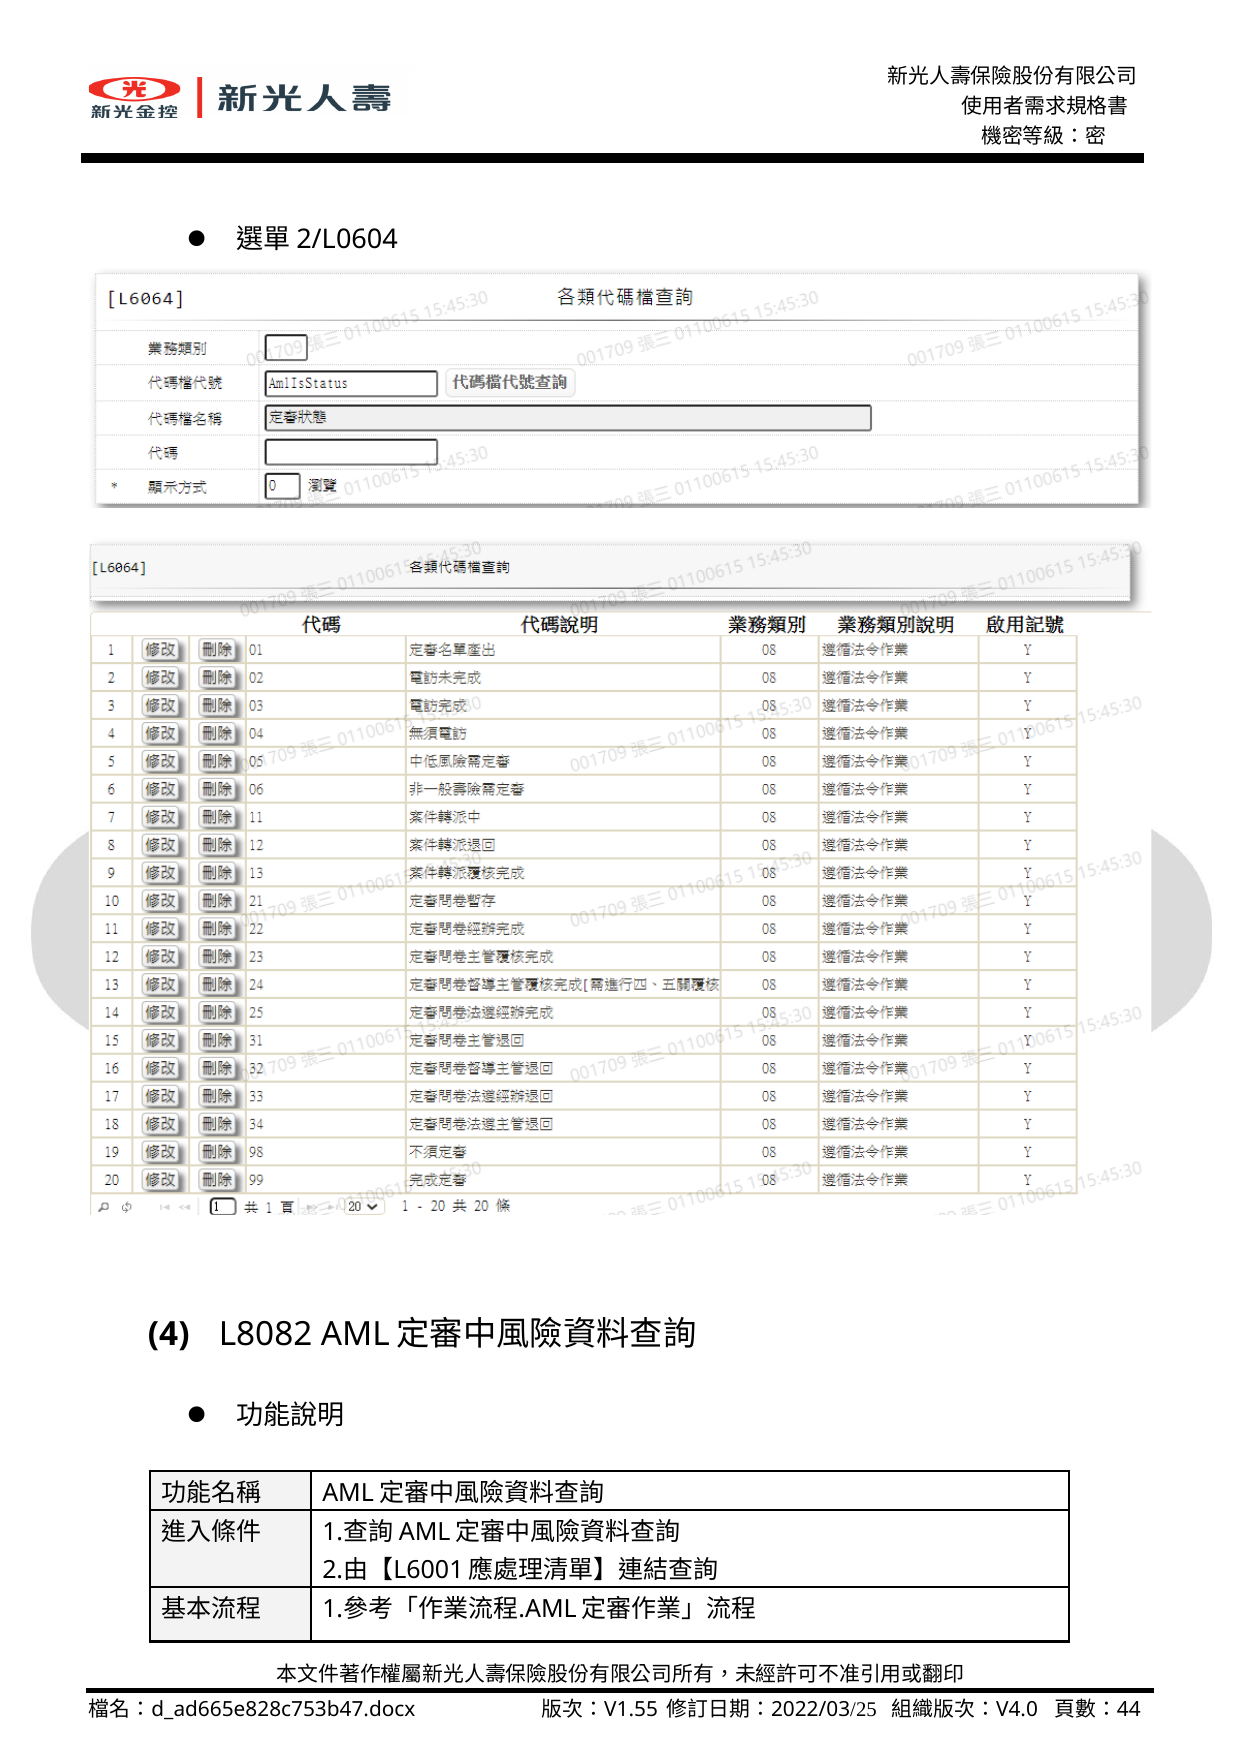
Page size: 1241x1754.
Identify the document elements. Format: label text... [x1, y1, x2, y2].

list 功能說明 [186, 1393, 1152, 1432]
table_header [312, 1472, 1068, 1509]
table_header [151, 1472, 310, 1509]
list 選單2/L0604 [186, 217, 1152, 257]
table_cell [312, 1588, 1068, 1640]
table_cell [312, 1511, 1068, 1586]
picture [25, 536, 1215, 1215]
subtitle L8082 AML定審中風險資料查詢 [148, 1307, 1152, 1355]
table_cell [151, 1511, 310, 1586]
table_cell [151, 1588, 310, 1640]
picture [88, 268, 1152, 508]
picture [88, 61, 414, 118]
